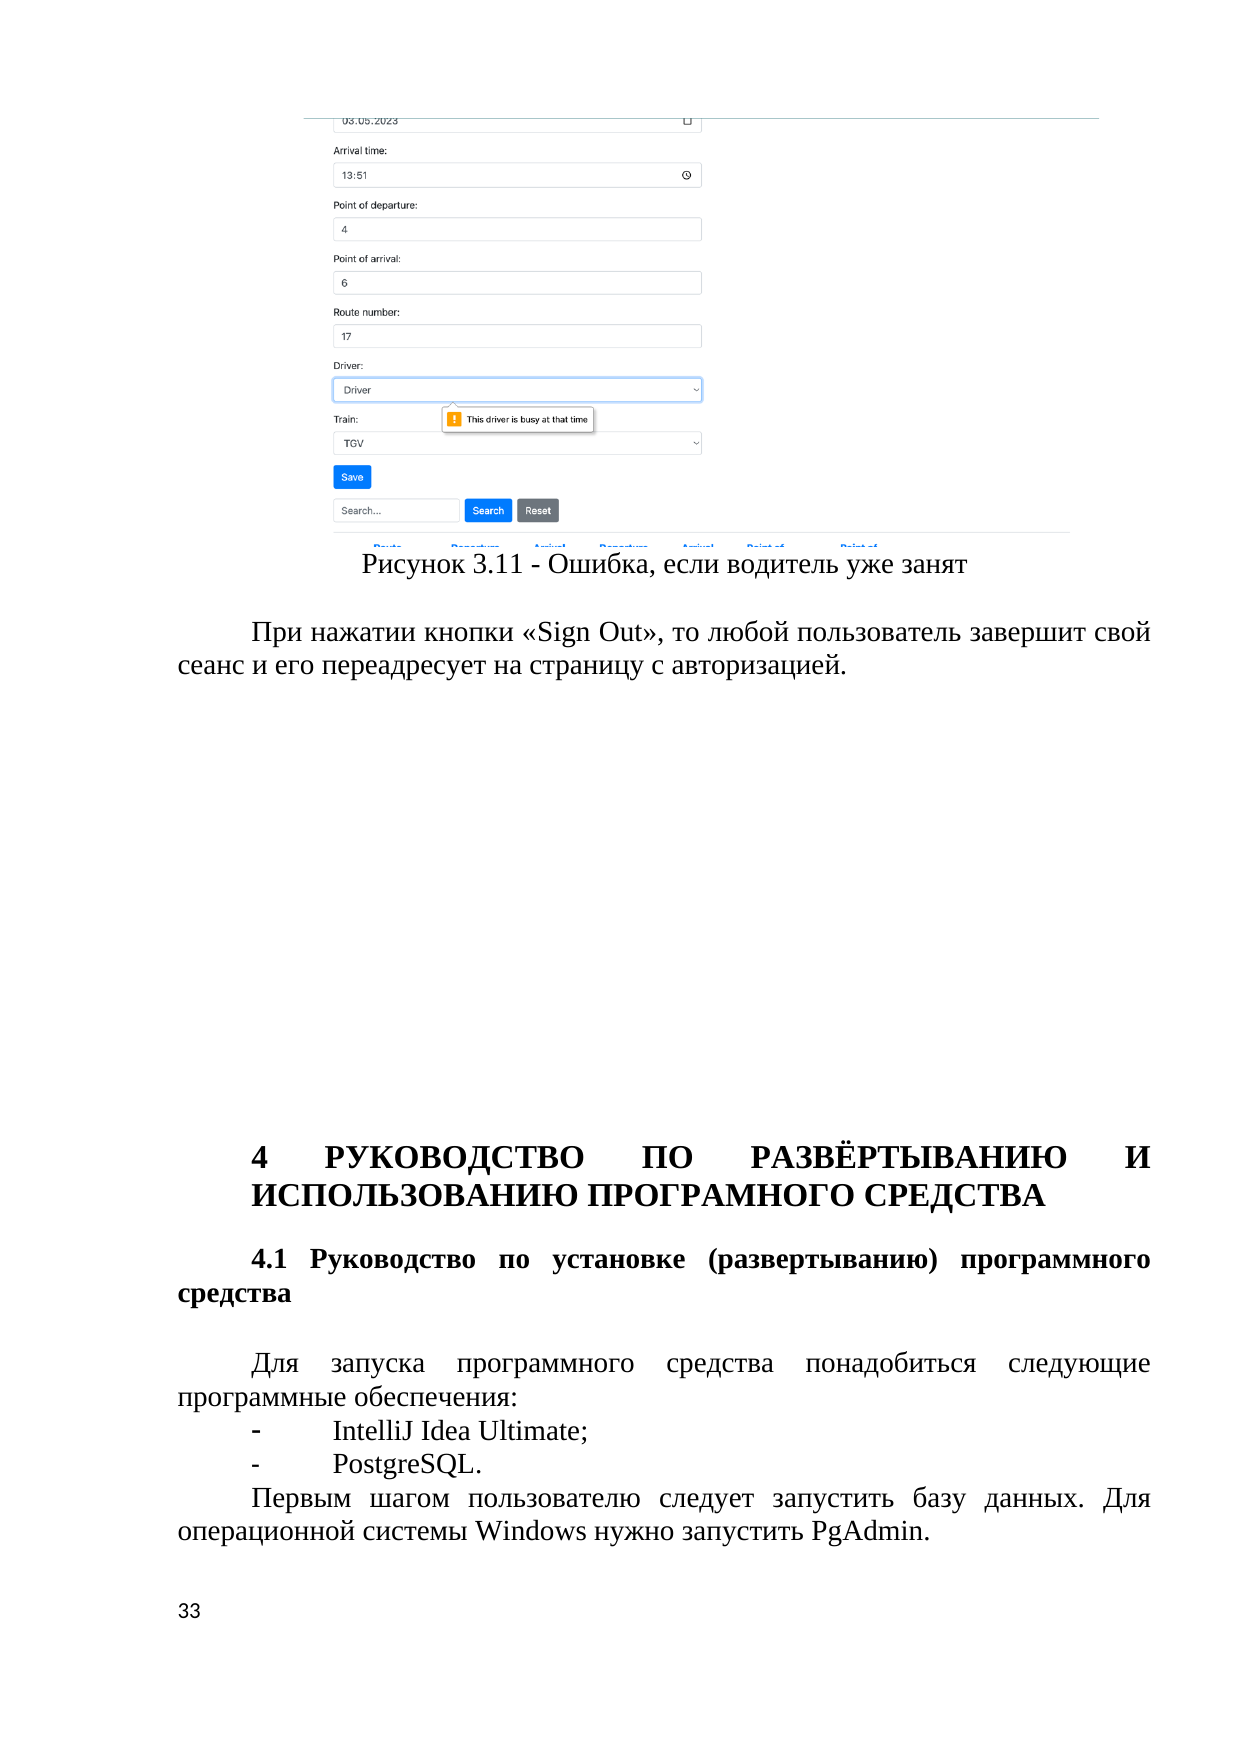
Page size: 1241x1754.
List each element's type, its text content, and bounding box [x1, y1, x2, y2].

subtitle 4 РУКОВОДСТВО ПО РАЗВЁРТЫВАНИЮ И ИСПОЛЬЗОВАНИЮ ПРОГРАМНОГО СРЕДСТВА [251, 1137, 1152, 1213]
text Рисунок 3.11 - Ошибка, если водитель уже занят [177, 547, 1152, 580]
subtitle 4.1 Руководство по установке (развертыванию) программного средства [177, 1242, 1152, 1346]
text При нажатии кнопки «Sign Out», то любой пользователь завершит свой сеанс и его переадресует на страницу с авторизацией. [177, 614, 1152, 681]
list PostgreSQL. [177, 1446, 1152, 1480]
picture [303, 118, 1100, 547]
text Для запуска программного средства понадобиться следующие программные обеспечения: [177, 1346, 1152, 1413]
text Первым шагом пользователю следует запустить базу данных. Для операционной системы Windows нужно запустить PgAdmin. [177, 1480, 1152, 1547]
list IntelliJ Idea Ultimate; [177, 1413, 1152, 1446]
